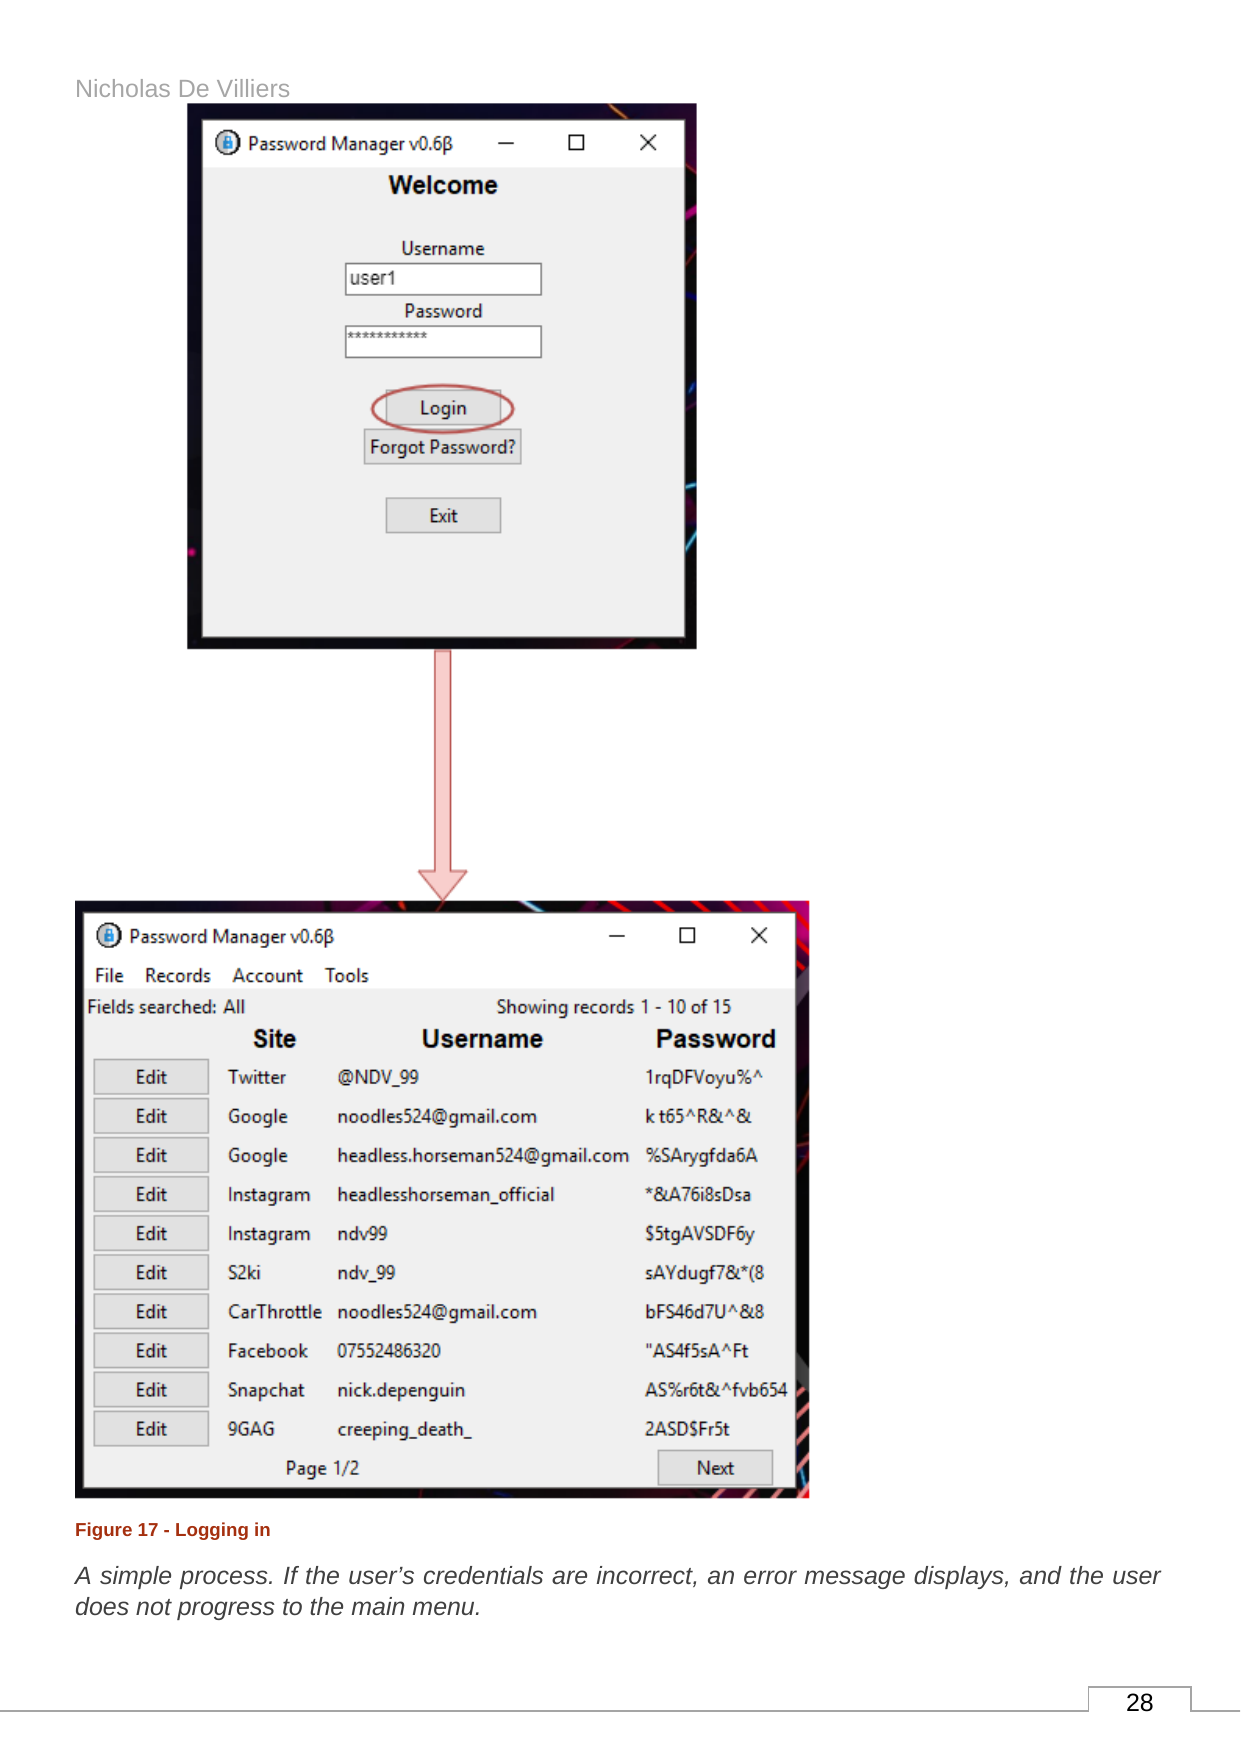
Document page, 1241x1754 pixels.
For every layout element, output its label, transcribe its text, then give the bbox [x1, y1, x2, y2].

text Figure 17 - Logging in [75, 1518, 1165, 1540]
picture [75, 102, 811, 1500]
text A simple process. If the user’s credentials are incorrect, an error message displays, and the user does not progress to the main menu. [75, 1561, 1165, 1621]
